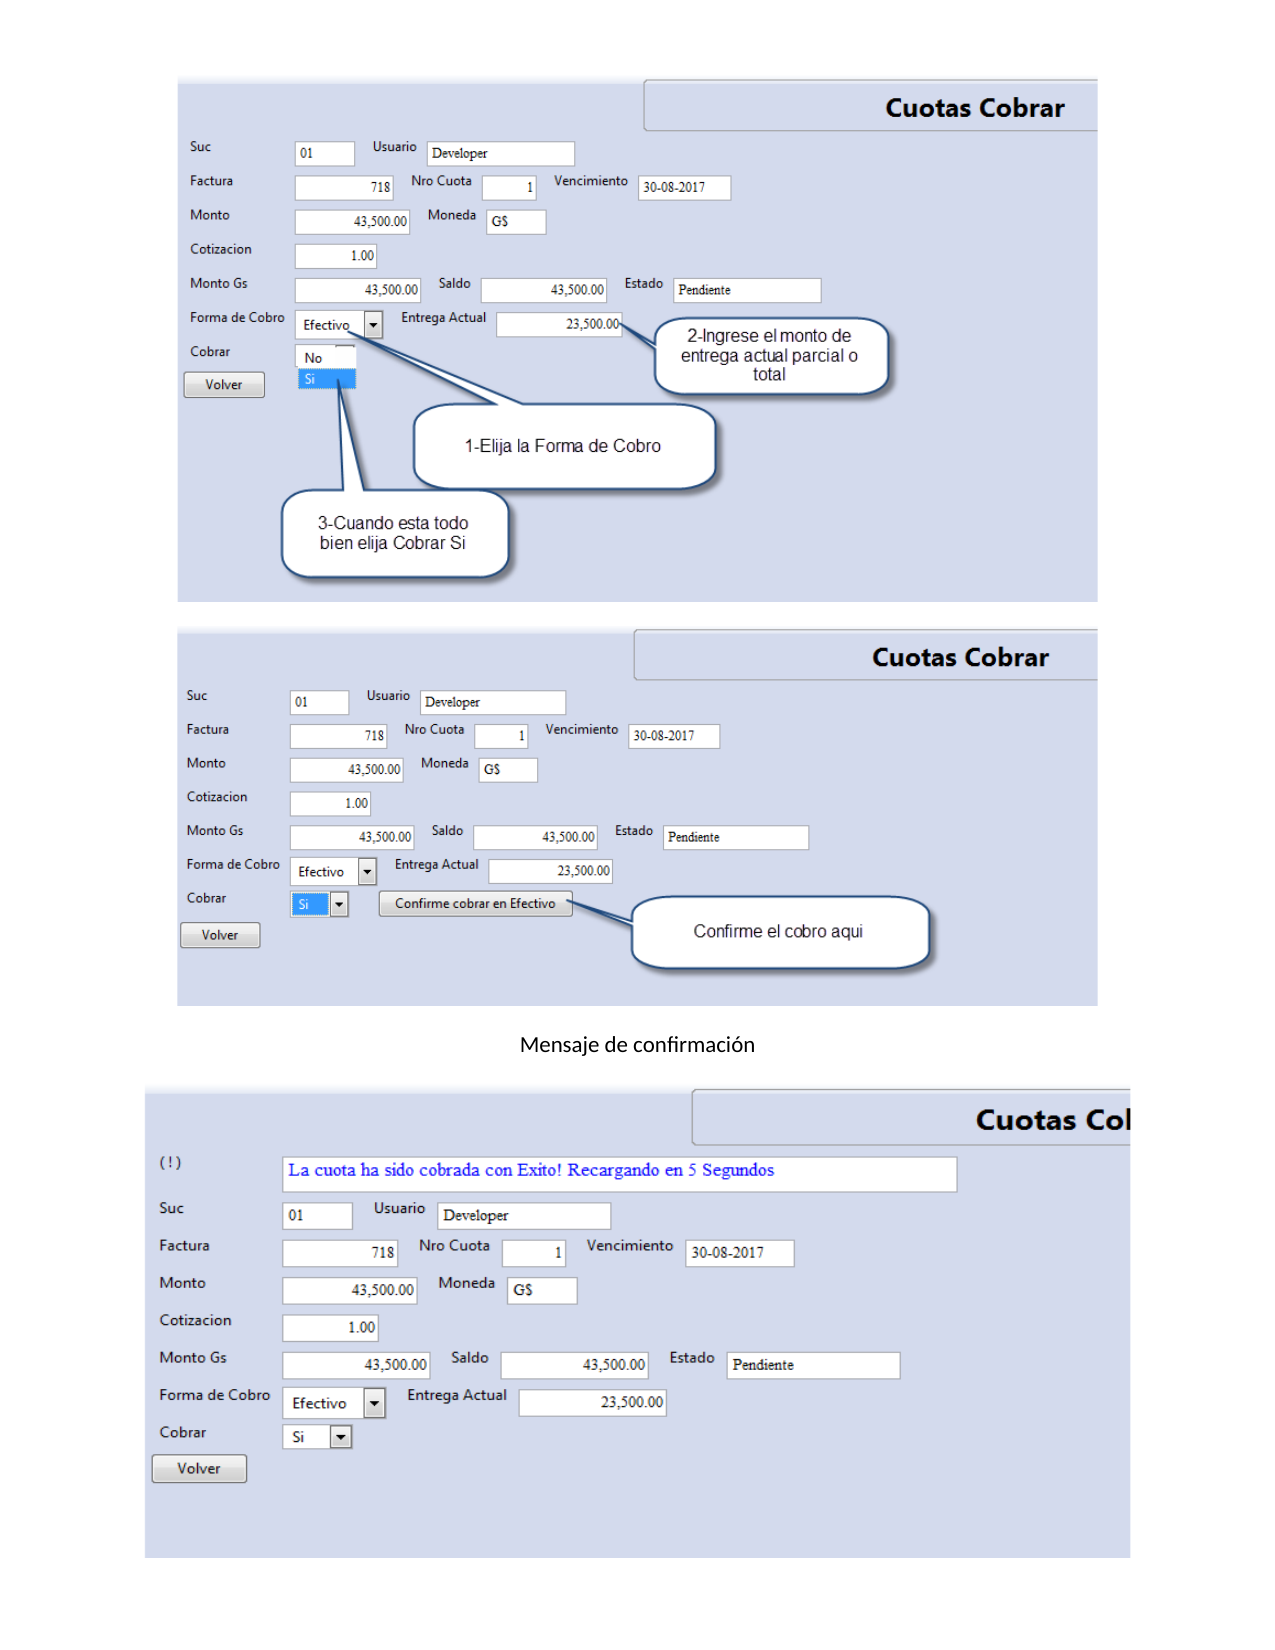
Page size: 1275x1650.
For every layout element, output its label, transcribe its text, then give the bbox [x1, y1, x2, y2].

picture [177, 75, 1098, 602]
picture [177, 626, 1098, 1006]
text Mensaje de confirmación [75, 1030, 1200, 1058]
picture [144, 1083, 1131, 1558]
